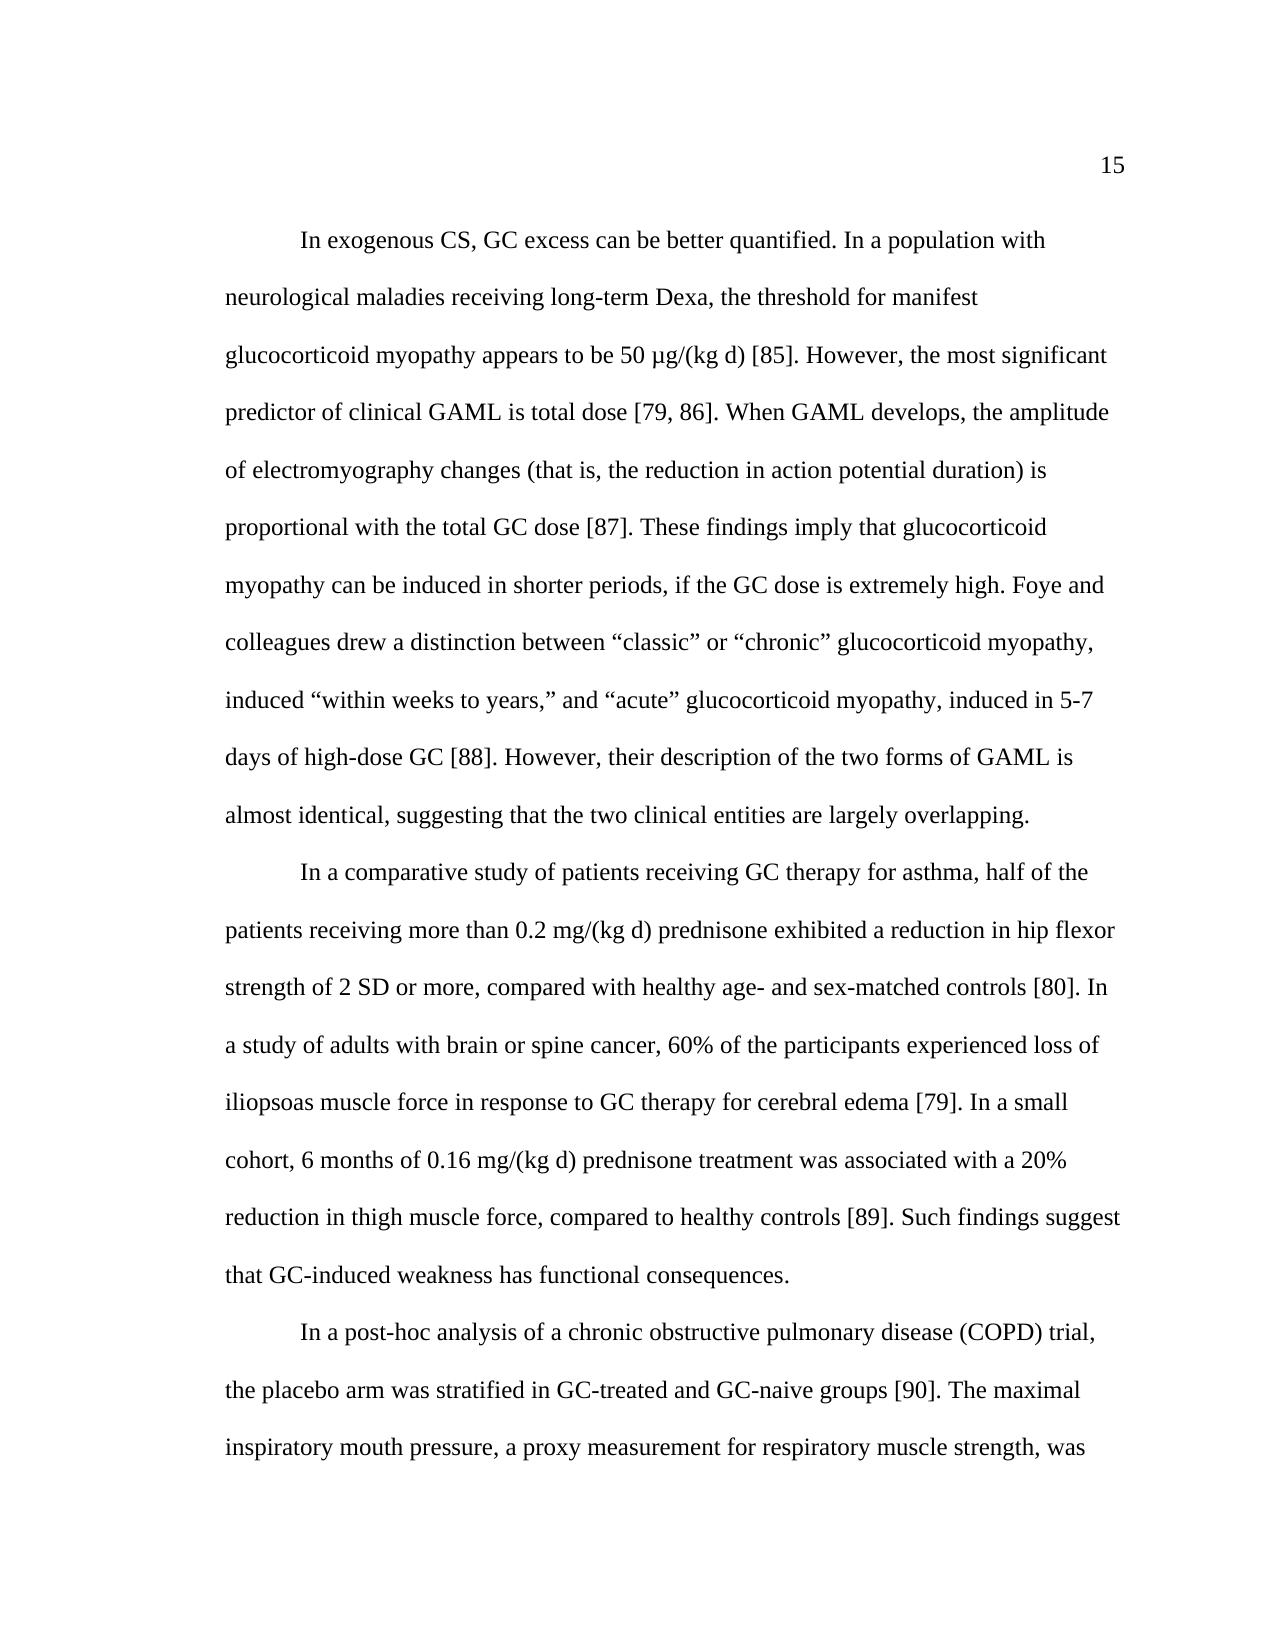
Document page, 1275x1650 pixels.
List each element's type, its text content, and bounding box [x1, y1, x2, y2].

text In exogenous CS, GC excess can be better quantified. In a population with neurological maladies receiving long-term Dexa, the threshold for manifest glucocorticoid myopathy appears to be 50 µg/(kg d) [85]. However, the most significant predictor of clinical GAML is total dose [79, 86]. When GAML develops, the amplitude of electromyography changes (that is, the reduction in action potential duration) is proportional with the total GC dose [87]. These findings imply that glucocorticoid myopathy can be induced in shorter periods, if the GC dose is extremely high. Foye and colleagues drew a distinction between “classic” or “chronic” glucocorticoid myopathy, induced “within weeks to years,” and “acute” glucocorticoid myopathy, induced in 5-7 days of high-dose GC [88]. However, their description of the two forms of GAML is almost identical, suggesting that the two clinical entities are largely overlapping. [225, 225, 1125, 829]
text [225, 1317, 1125, 1461]
text In a comparative study of patients receiving GC therapy for asthma, half of the patients receiving more than 0.2 mg/(kg d) prednisone exhibited a reduction in hip flexor strength of 2 SD or more, compared with healthy age- and sex-matched controls [80]. In a study of adults with brain or spine cancer, 60% of the participants experienced loss of iliopsoas muscle force in response to GC therapy for cerebral edema [79]. In a small cohort, 6 months of 0.16 mg/(kg d) prednisone treatment was associated with a 20% reduction in thigh muscle force, compared to healthy controls [89]. Such findings suggest that GC-induced weakness has functional consequences. [225, 857, 1125, 1289]
